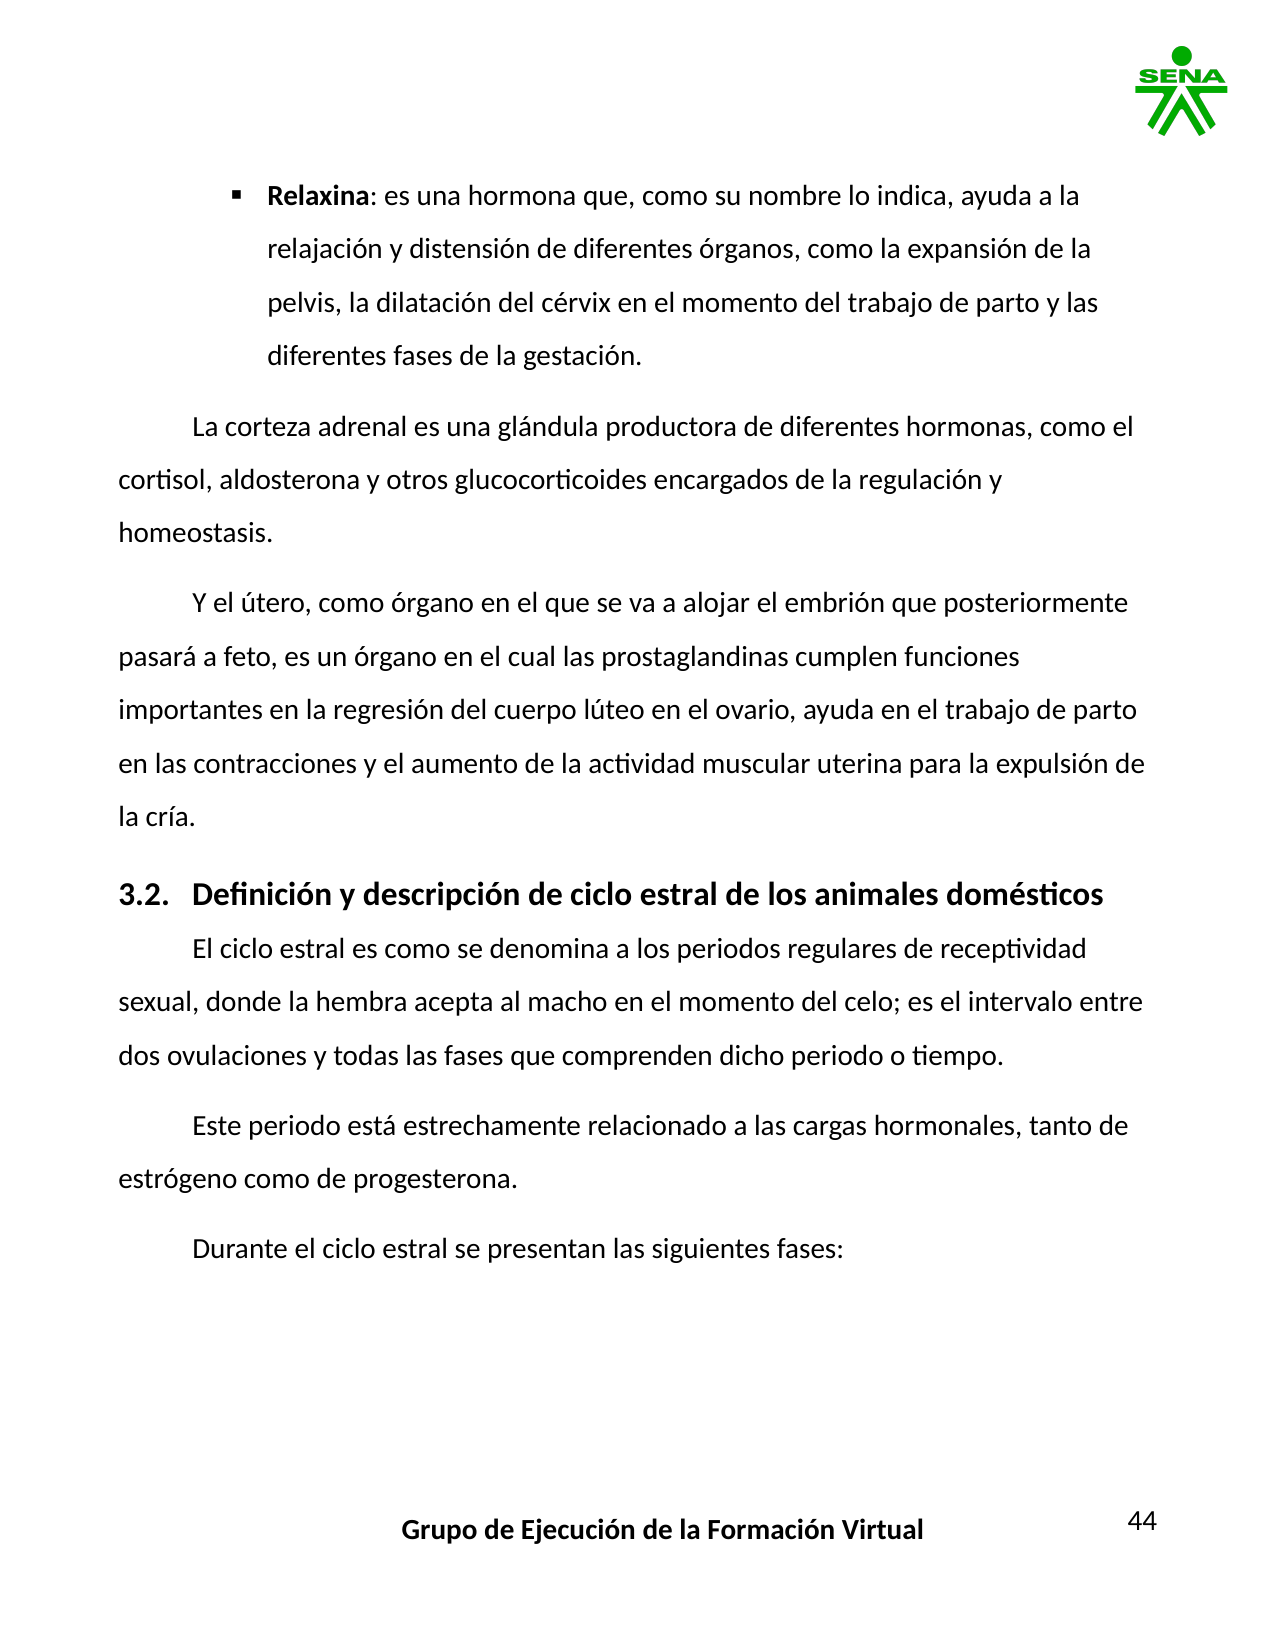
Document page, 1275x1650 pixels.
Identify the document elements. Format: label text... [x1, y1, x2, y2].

subtitle Definición y descripción de ciclo estral de los animales domésticos [118, 873, 1157, 913]
text La corteza adrenal es una glándula productora de diferentes hormonas, como el cortisol, aldosterona y otros glucocorticoides encargados de la regulación y homeostasis. [118, 408, 1157, 550]
text El ciclo estral es como se denomina a los periodos regulares de receptividad sexual, donde la hembra acepta al macho en el momento del celo; es el intervalo entre dos ovulaciones y todas las fases que comprenden dicho periodo o tiempo. [118, 930, 1157, 1072]
text Durante el ciclo estral se presentan las siguientes fases: [118, 1231, 1157, 1266]
list Relaxina: es una hormona que, como su nombre lo indica, ayuda a la relajación y distensión de diferentes órganos, como la expansión de la pelvis, la dilatación del cérvix en el momento del trabajo de parto y las diferentes fases de la gestación. [229, 177, 1157, 373]
picture [1135, 46, 1228, 136]
text Y el útero, como órgano en el que se va a alojar el embrión que posteriormente pasará a feto, es un órgano en el cual las prostaglandinas cumplen funciones importantes en la regresión del cuerpo lúteo en el ovario, ayuda en el trabajo de parto en las contracciones y el aumento de la actividad muscular uterina para la expulsión de la cría. [118, 584, 1157, 834]
text Este periodo está estrechamente relacionado a las cargas hormonales, tanto de estrógeno como de progesterona. [118, 1107, 1157, 1196]
